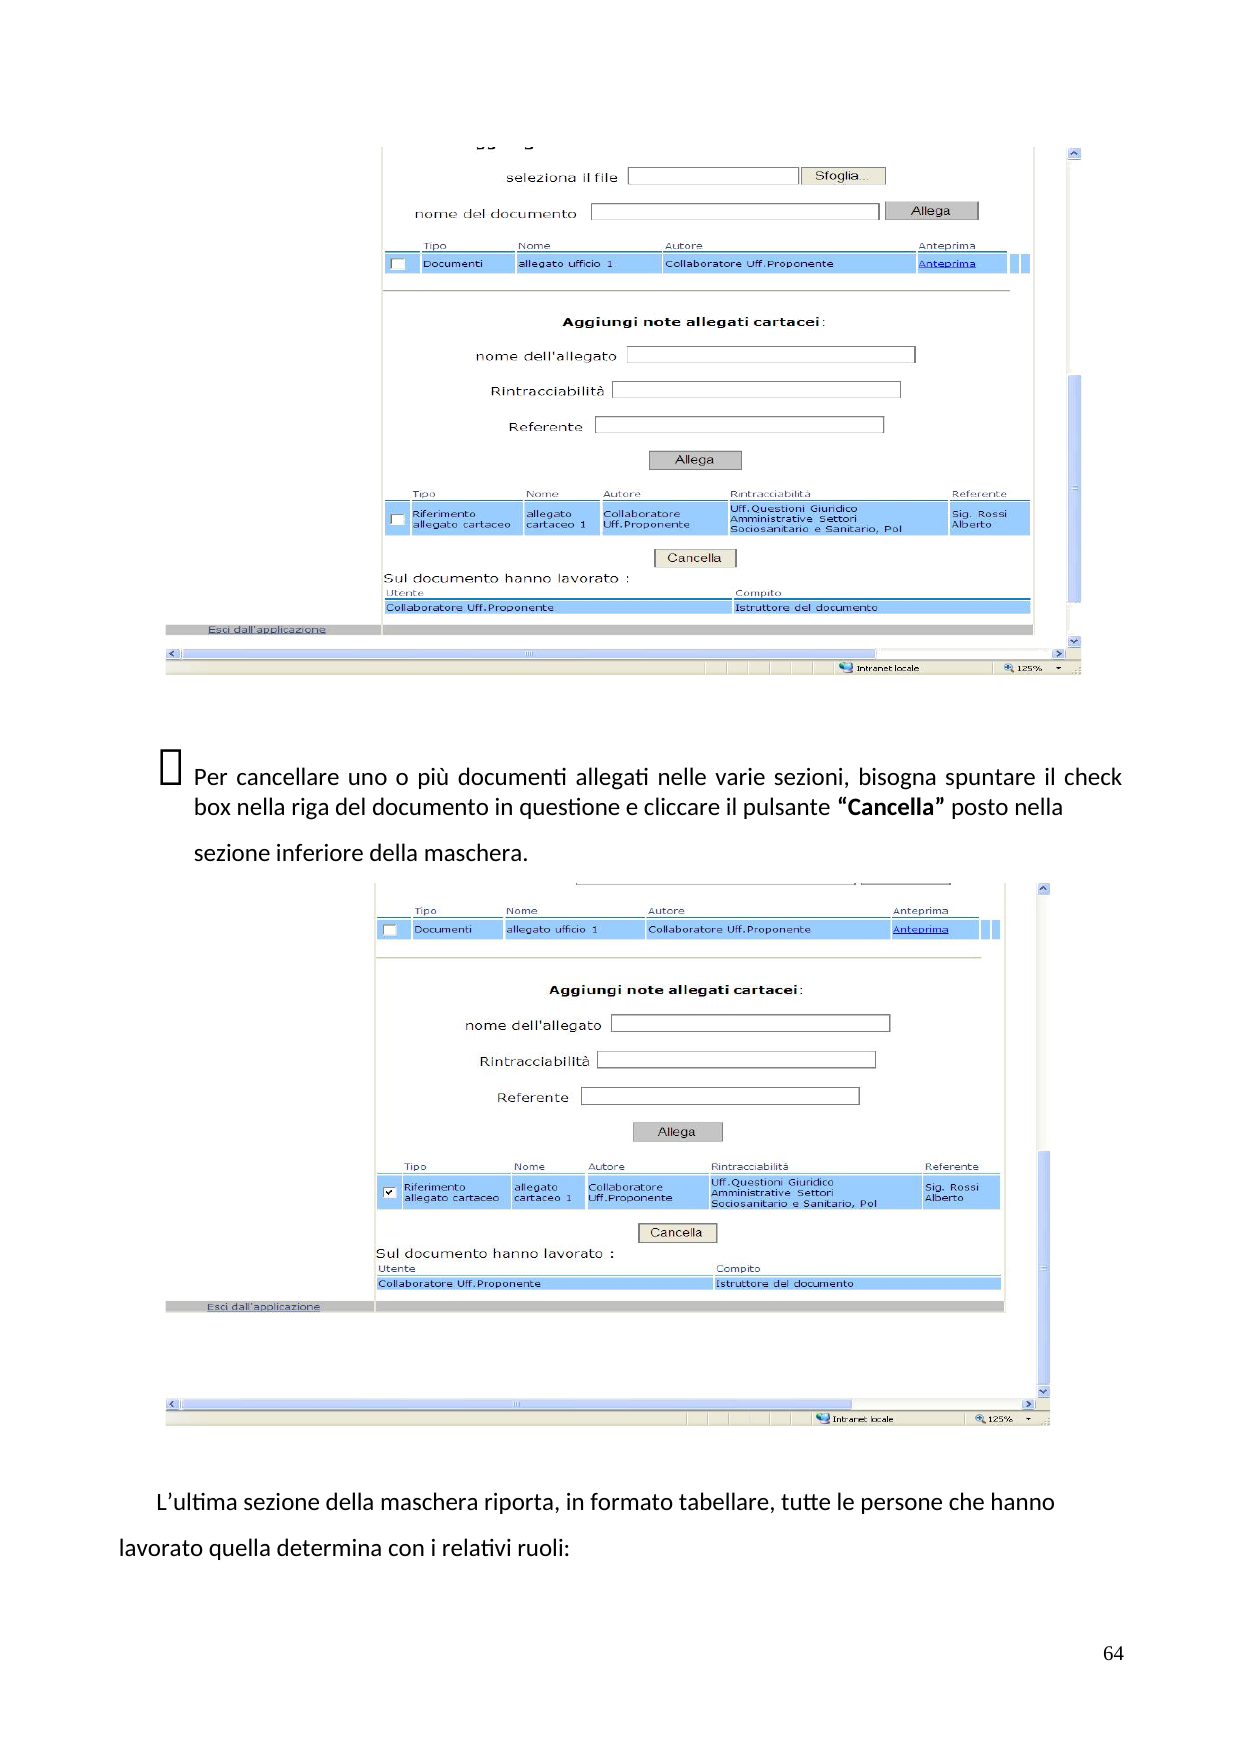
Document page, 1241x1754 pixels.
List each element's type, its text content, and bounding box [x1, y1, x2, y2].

picture [165, 883, 1050, 1426]
text L’ultima sezione della maschera riporta, in formato tabellare, tutte le persone che hanno [156, 1486, 1123, 1517]
text lavorato quella determina con i relativi ruoli: [119, 1532, 1123, 1562]
text 64 [119, 1642, 1123, 1666]
text sezione inferiore della maschera. [194, 837, 1123, 867]
picture [165, 147, 1082, 675]
list Per cancellare uno o più documenti allegati nelle varie sezioni, bisogna spuntare il check box nella riga del documento in questione e cliccare il pulsante “Cancella” posto nella [156, 741, 1123, 822]
